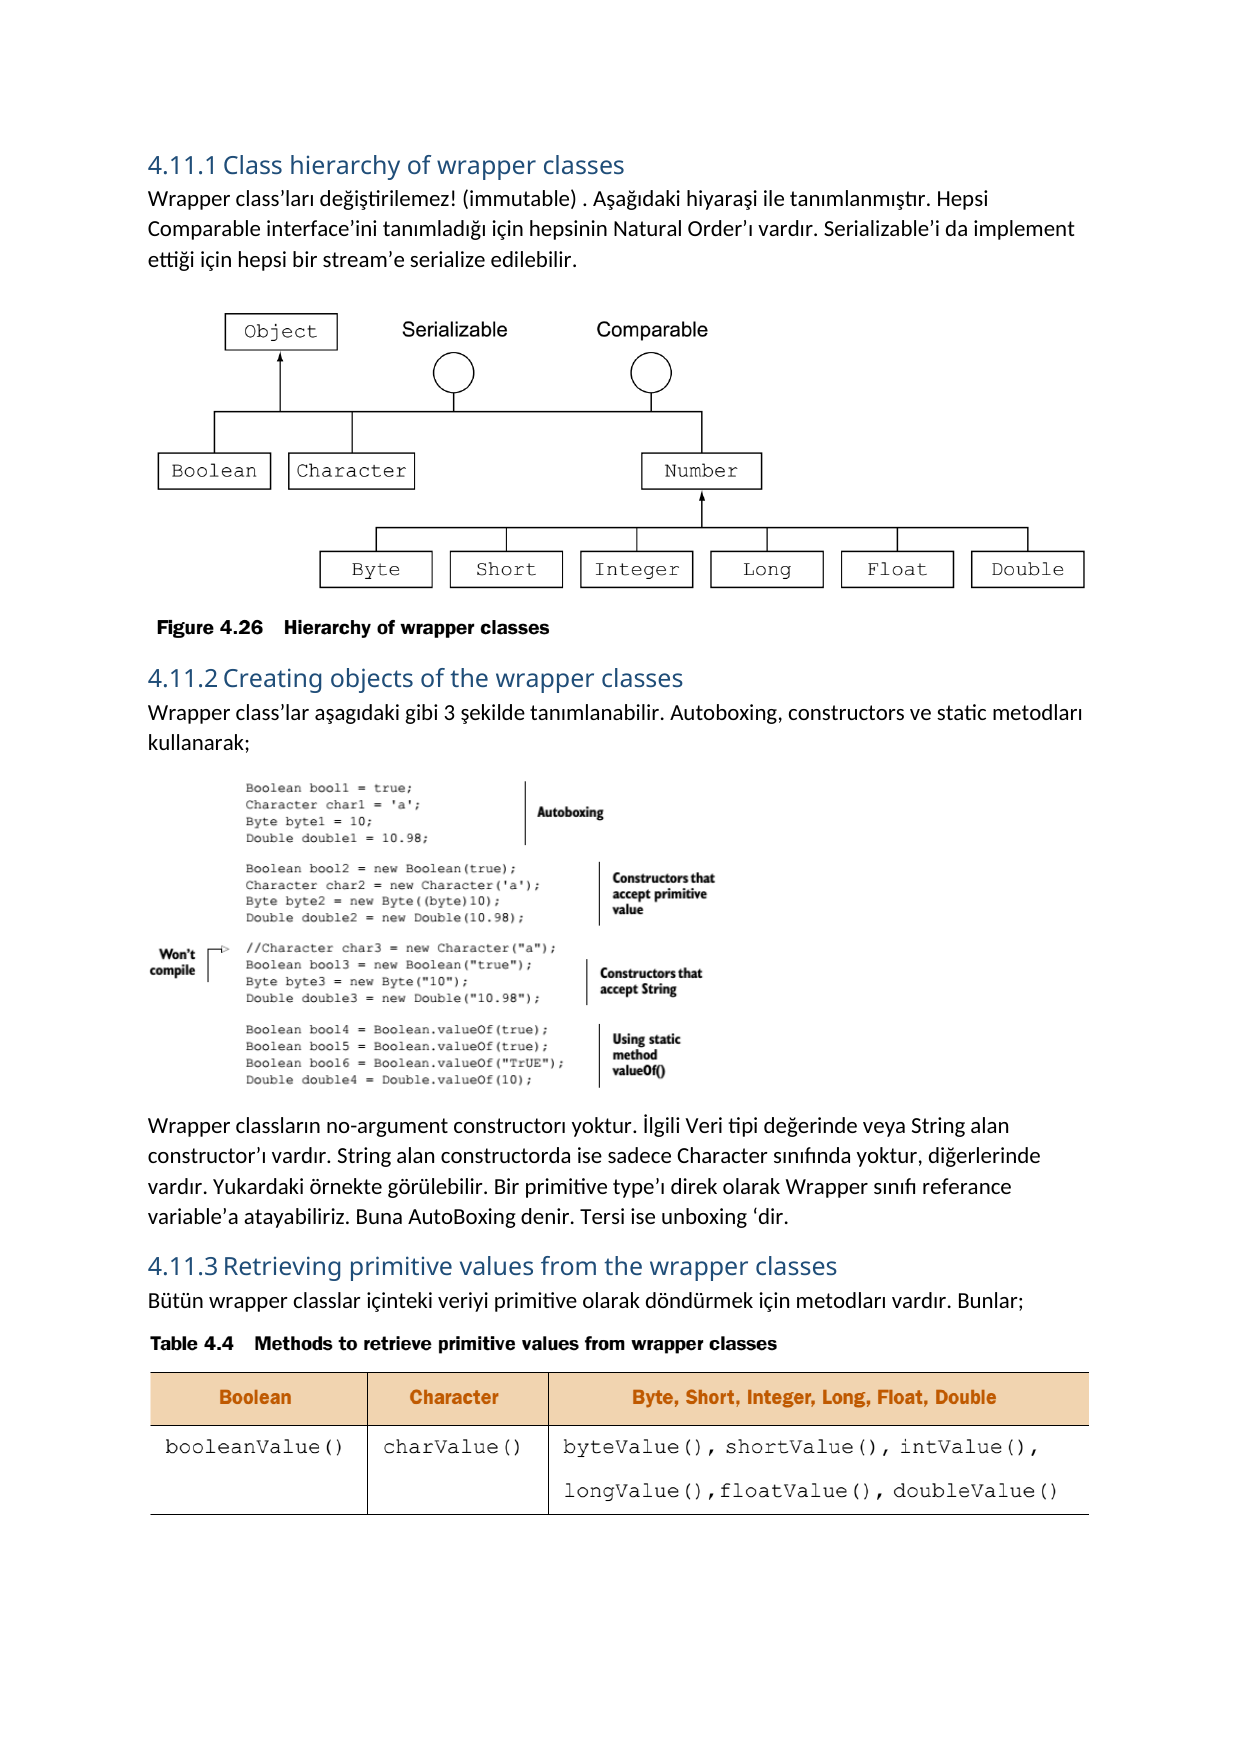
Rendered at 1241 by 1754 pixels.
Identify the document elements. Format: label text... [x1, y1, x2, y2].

picture [147, 775, 722, 1093]
picture [147, 291, 1093, 643]
picture [147, 1332, 1093, 1522]
subtitle Retrieving primitive values from the wrapper classes [148, 1249, 1093, 1283]
text Bütün wrapper classlar içinteki veriyi primitive olarak döndürmek için metodları vardır. Bunlar; [148, 1286, 1093, 1314]
text Wrapper class’lar aşagıdaki gibi 3 şekilde tanımlanabilir. Autoboxing, constructors ve static metodları kullanarak; [148, 698, 1093, 756]
subtitle Class hierarchy of wrapper classes [148, 148, 1093, 182]
text Wrapper class’ları değiştirilemez! (immutable) . Aşağıdaki hiyaraşi ile tanımlanmıştır. Hepsi Comparable interface’ini tanımladığı için hepsinin Natural Order’ı vardır. Serializable’i da implement ettiği için hepsi bir stream’e serialize edilebilir. [148, 184, 1093, 273]
text Wrapper classların no-argument constructorı yoktur. İlgili Veri tipi değerinde veya String alan constructor’ı vardır. String alan constructorda ise sadece Character sınıfında yoktur, diğerlerinde vardır. Yukardaki örnekte görülebilir. Bir primitive type’ı direk olarak Wrapper sınıfı referance variable’a atayabiliriz. Buna AutoBoxing denir. Tersi ise unboxing ‘dir. [148, 1111, 1093, 1230]
subtitle Creating objects of the wrapper classes [148, 661, 1093, 695]
